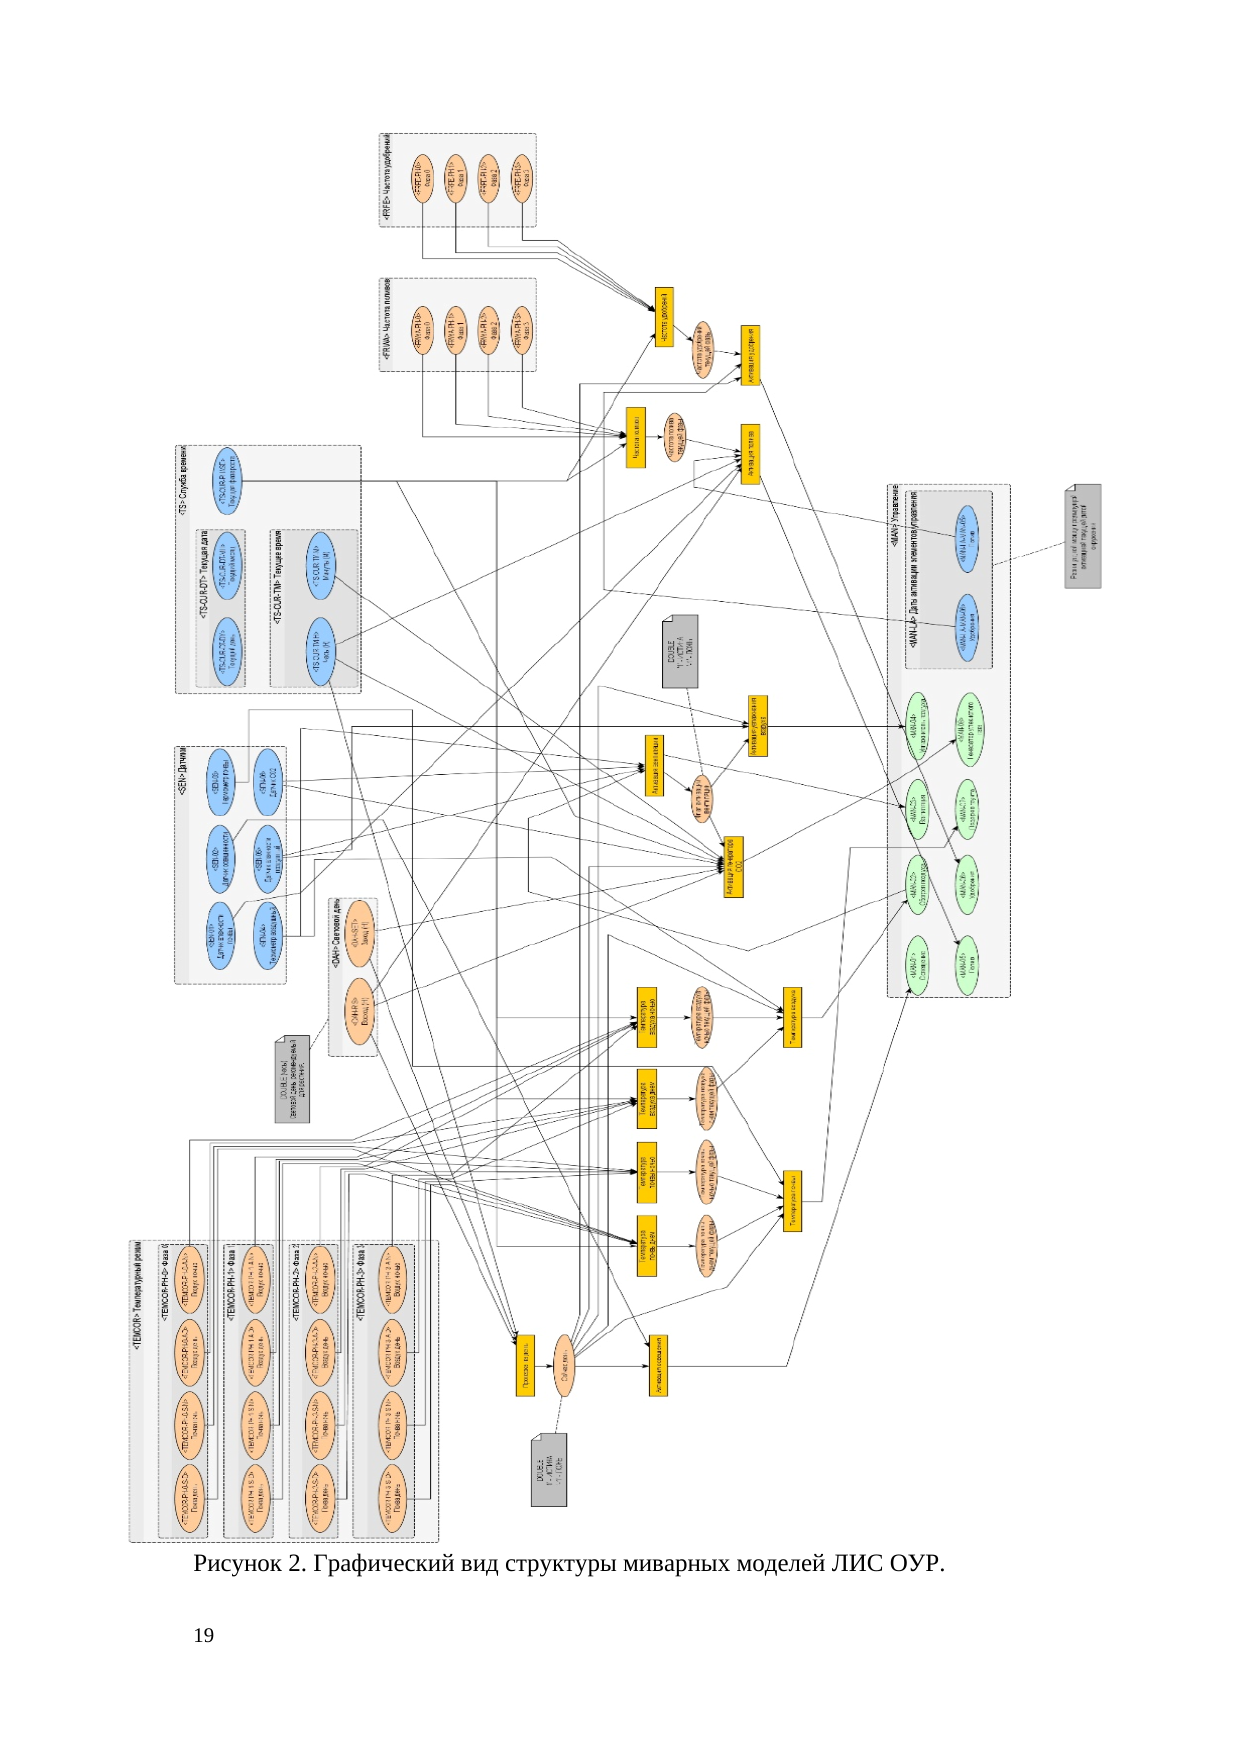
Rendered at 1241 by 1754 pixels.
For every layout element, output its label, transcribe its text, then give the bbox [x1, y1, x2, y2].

text Рисунок 2. Графический вид структуры миварных моделей ЛИС ОУР. [118, 1548, 1122, 1577]
picture [121, 128, 1109, 1546]
